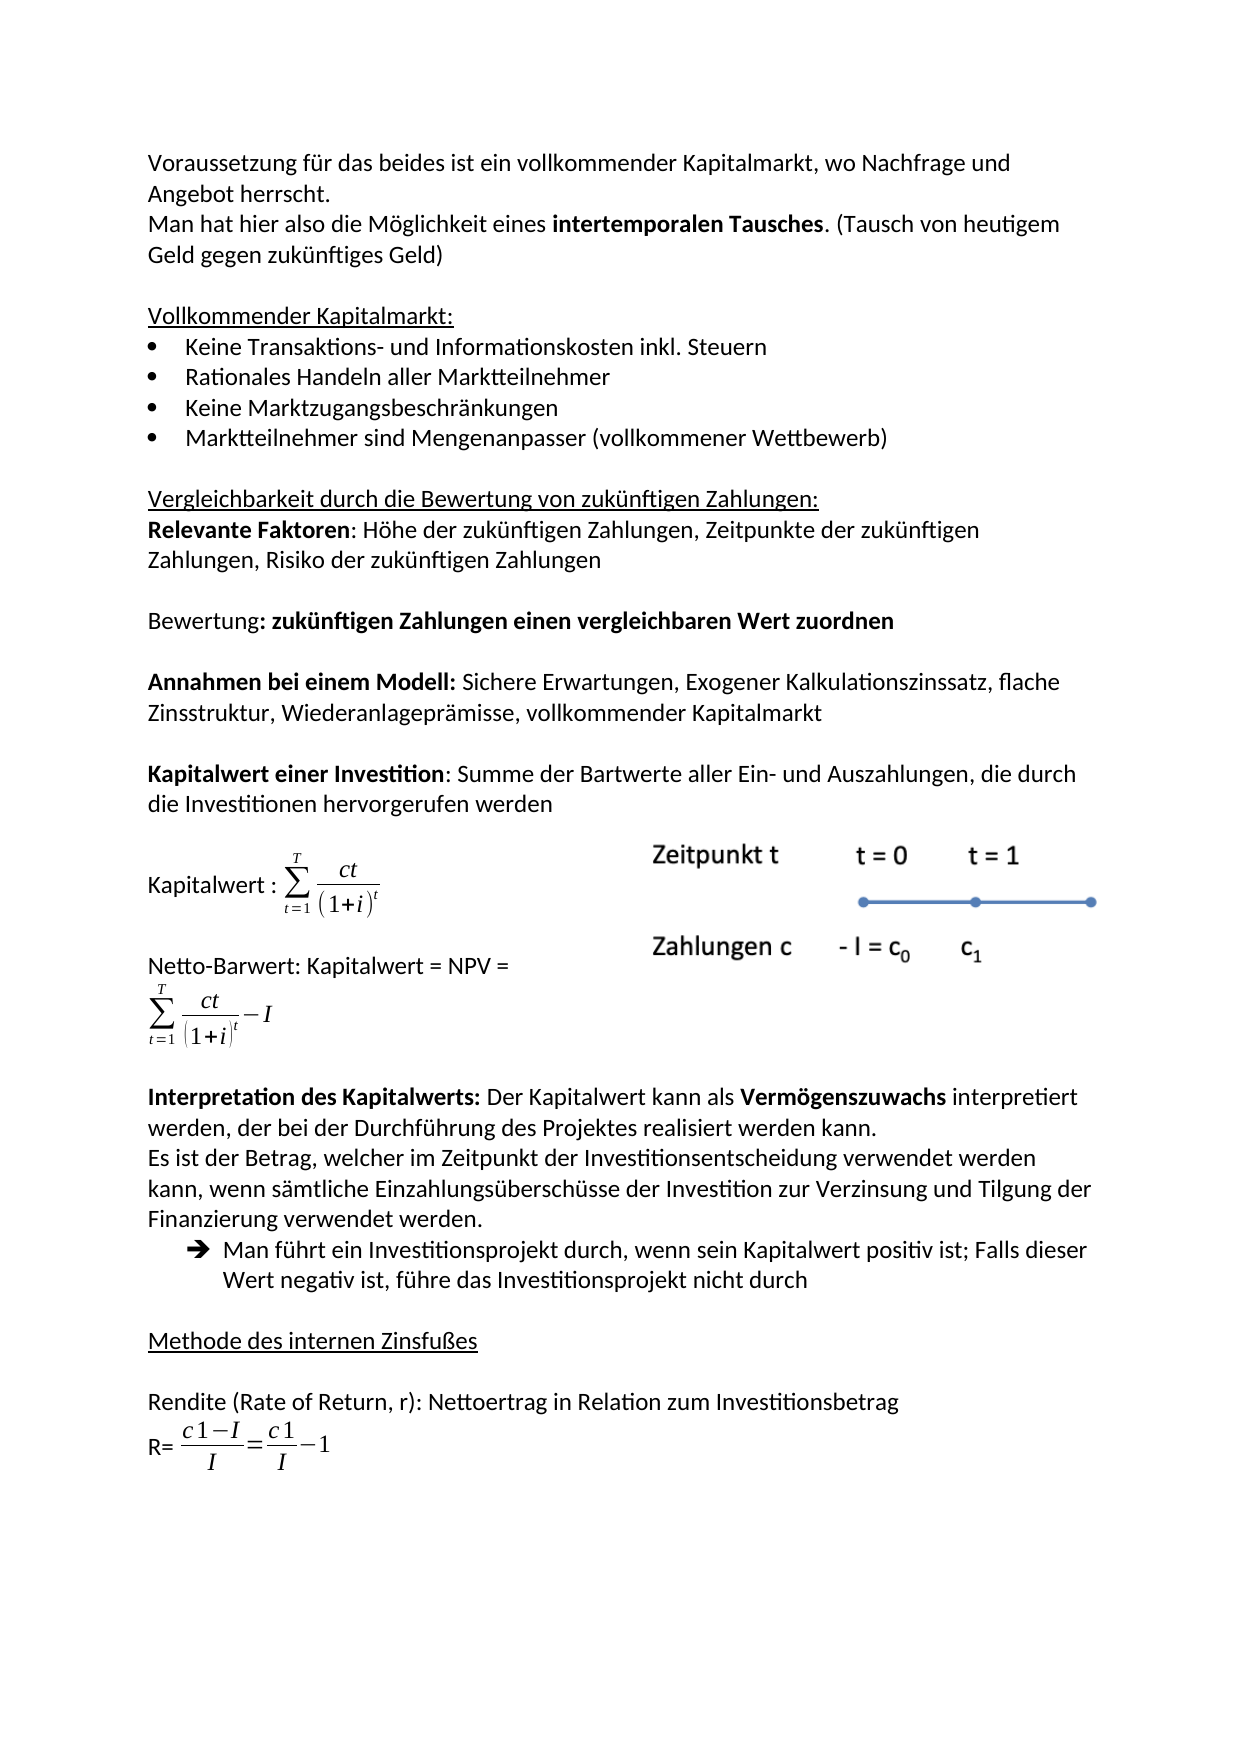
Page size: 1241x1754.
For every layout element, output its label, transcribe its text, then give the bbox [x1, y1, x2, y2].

text Annahmen bei einem Modell: Sichere Erwartungen, Exogener Kalkulationszinssatz, flache Zinsstruktur, Wiederanlageprämisse, vollkommender Kapitalmarkt [148, 666, 1093, 727]
list Keine Marktzugangsbeschränkungen [148, 392, 1093, 422]
text Rendite (Rate of Return, r): Nettoertrag in Relation zum Investitionsbetrag [148, 1386, 1093, 1417]
text Kapitalwert einer Investition: Summe der Bartwerte aller Ein- und Auszahlungen, die durch die Investitionen hervorgerufen werden [148, 758, 1093, 819]
text Bewertung: zukünftigen Zahlungen einen vergleichbaren Wert zuordnen [148, 605, 1093, 636]
text Es ist der Betrag, welcher im Zeitpunkt der Investitionsentscheidung verwendet werden kann, wenn sämtliche Einzahlungsüberschüsse der Investition zur Verzinsung und Tilgung der Finanzierung verwendet werden. [148, 1142, 1093, 1234]
text Interpretation des Kapitalwerts: Der Kapitalwert kann als Vermögenszuwachs interpretiert werden, der bei der Durchführung des Projektes realisiert werden kann. [148, 1081, 1093, 1142]
text Relevante Faktoren: Höhe der zukünftigen Zahlungen, Zeitpunkte der zukünftigen Zahlungen, Risiko der zukünftigen Zahlungen [148, 514, 1093, 575]
text Kapitalwert : [148, 849, 629, 919]
picture [629, 829, 1124, 977]
text Methode des internen Zinsfußes [148, 1325, 1093, 1356]
text Netto-Barwert: Kapitalwert = NPV = [148, 950, 1093, 1051]
text Vergleichbarkeit durch die Bewertung von zukünftigen Zahlungen: [148, 483, 1093, 514]
list Marktteilnehmer sind Mengenanpasser (vollkommener Wettbewerb) [148, 422, 1093, 453]
text Vollkommender Kapitalmarkt: [148, 300, 1093, 331]
list Man führt ein Investitionsprojekt durch, wenn sein Kapitalwert positiv ist; Falls dieser Wert negativ ist, führe das Investitionsprojekt nicht durch [185, 1234, 1093, 1295]
text Voraussetzung für das beides ist ein vollkommender Kapitalmarkt, wo Nachfrage und Angebot herrscht. [148, 148, 1093, 209]
list Rationales Handeln aller Marktteilnehmer [148, 361, 1093, 392]
text R= [148, 1417, 1093, 1476]
text Man hat hier also die Möglichkeit eines intertemporalen Tausches. (Tausch von heutigem Geld gegen zukünftiges Geld) [148, 209, 1093, 270]
list Keine Transaktions- und Informationskosten inkl. Steuern [148, 331, 1093, 361]
